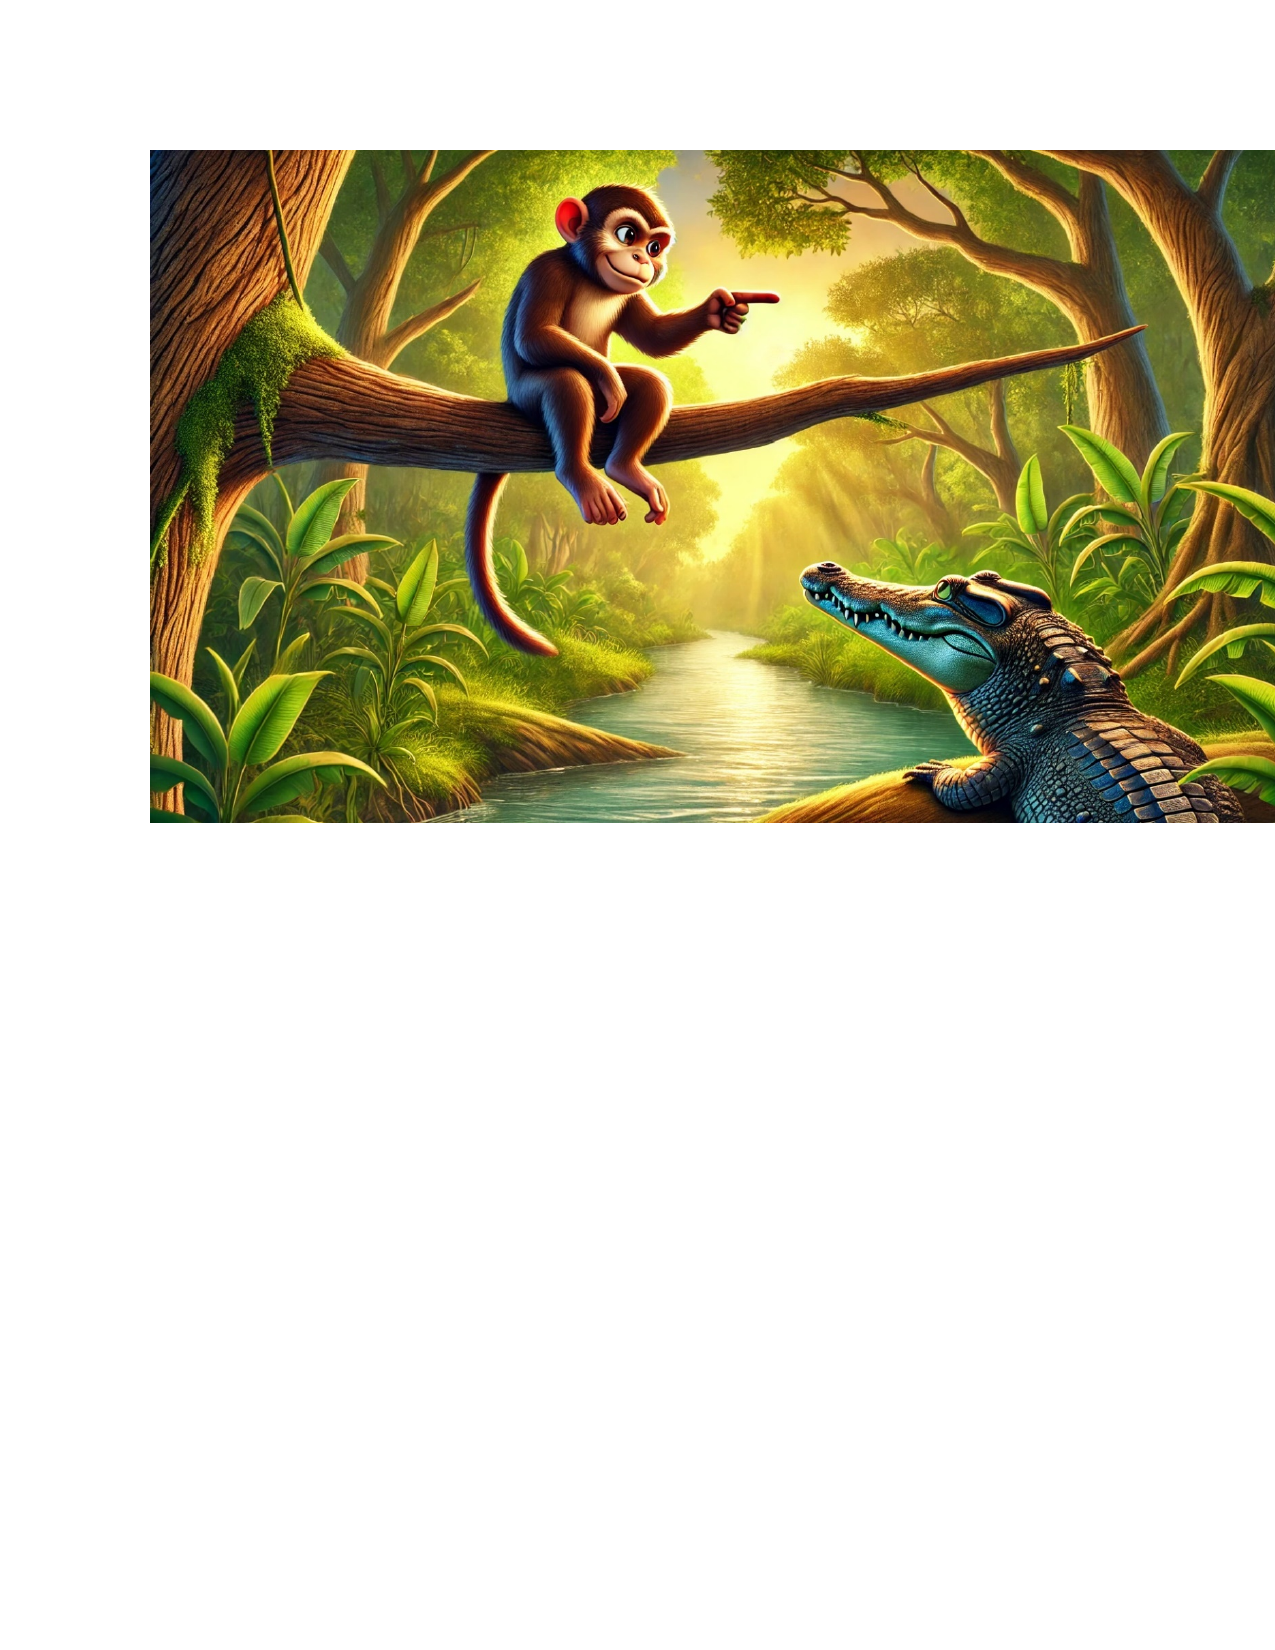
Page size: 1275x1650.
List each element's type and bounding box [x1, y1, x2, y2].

picture [150, 150, 1275, 823]
